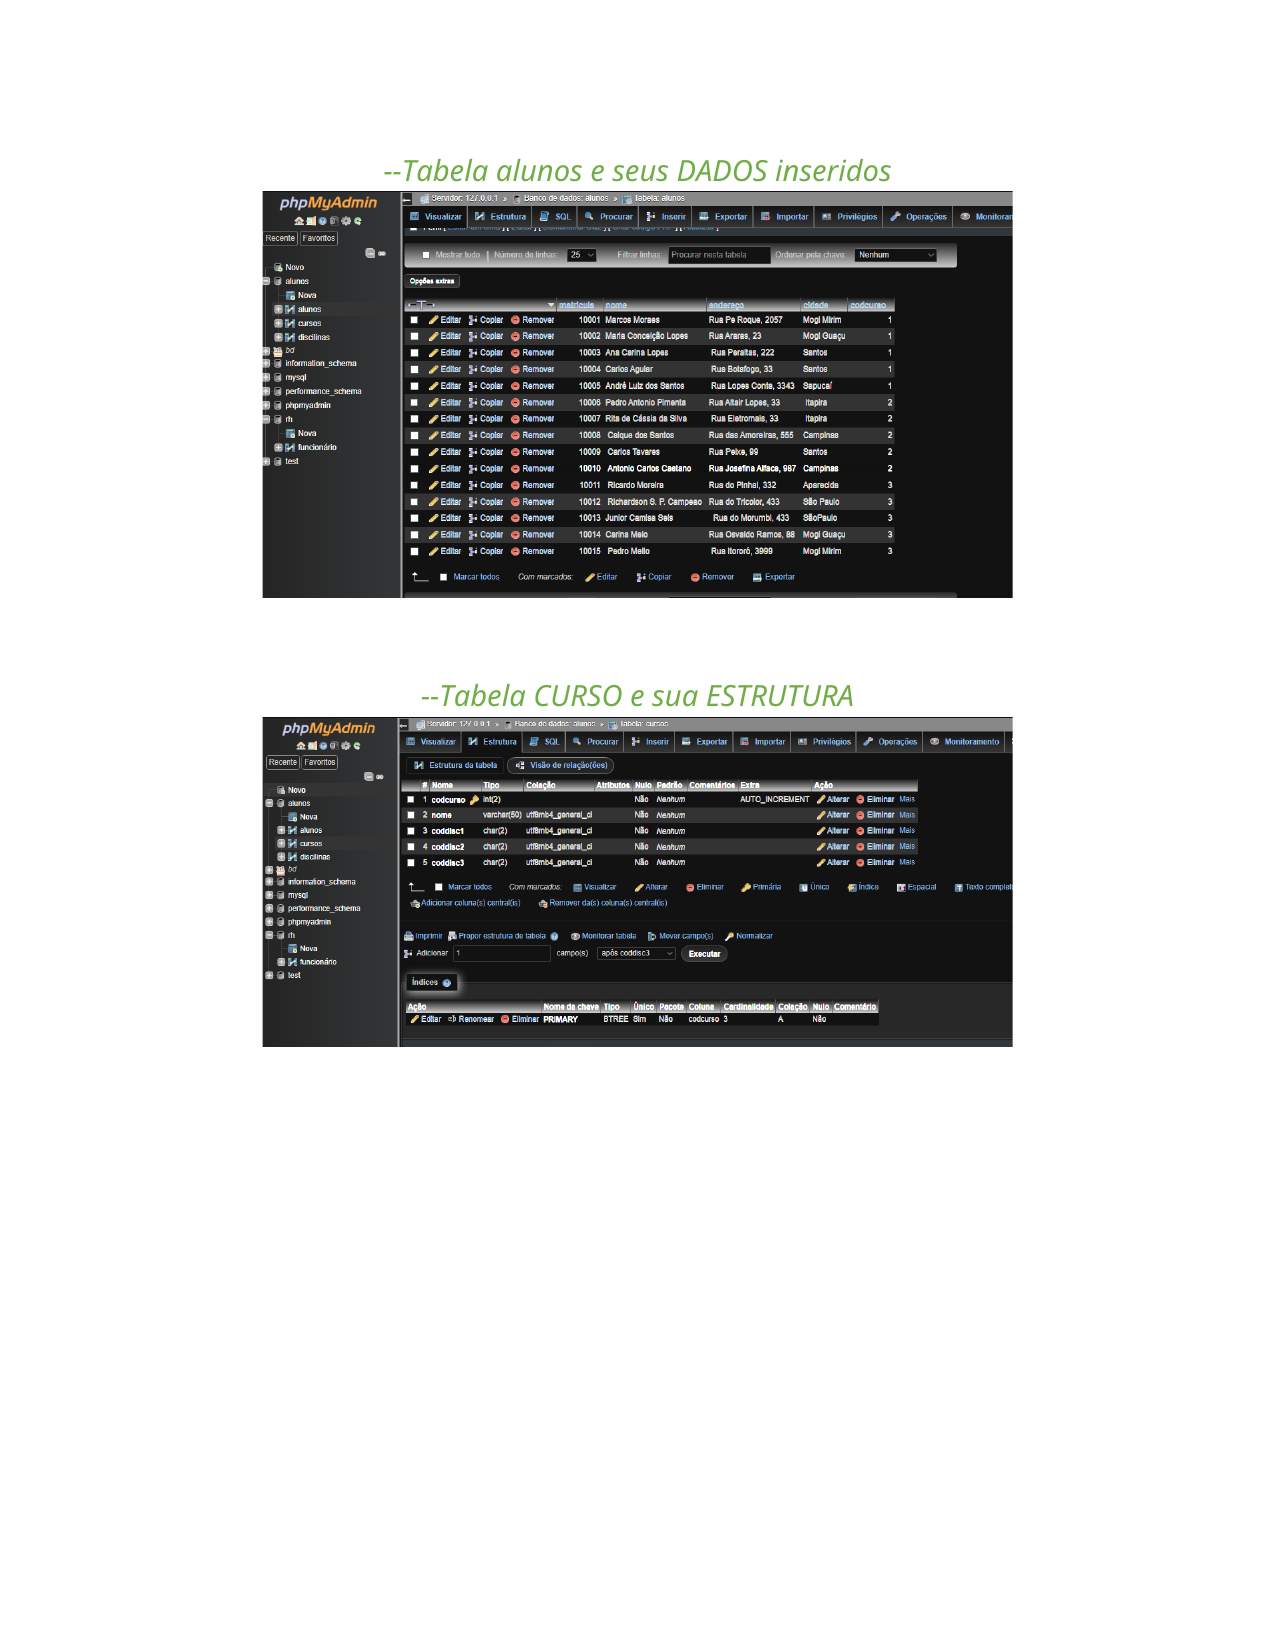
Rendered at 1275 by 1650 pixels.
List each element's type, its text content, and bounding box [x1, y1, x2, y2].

text --Tabela alunos e seus DADOS inseridos [150, 150, 1125, 598]
text --Tabela CURSO e sua ESTRUTURA [150, 675, 1125, 1047]
